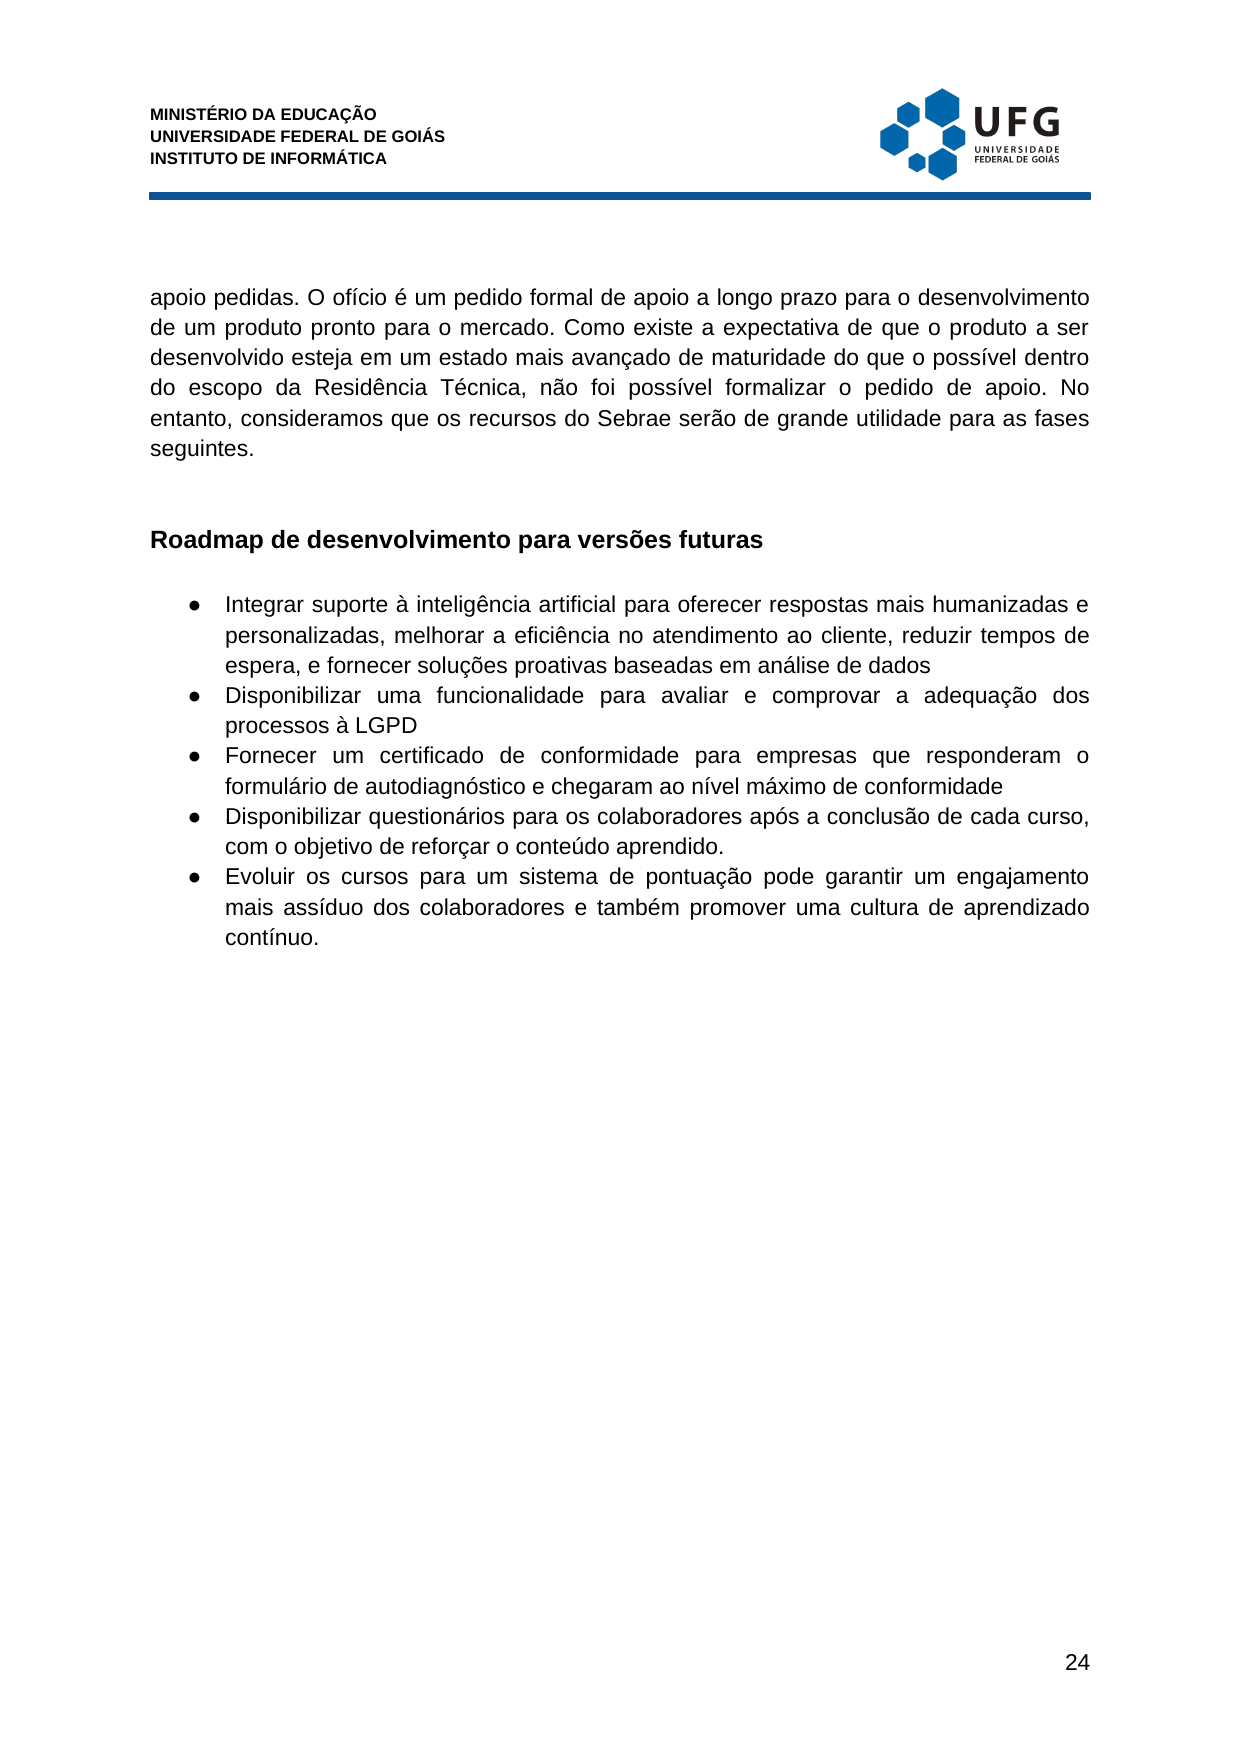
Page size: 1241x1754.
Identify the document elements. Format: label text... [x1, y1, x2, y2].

list Disponibilizar questionários para os colaboradores após a conclusão de cada curso, com o objetivo de reforçar o conteúdo aprendido. [187, 803, 1090, 859]
list Integrar suporte à inteligência artificial para oferecer respostas mais humanizadas e personalizadas, melhorar a eficiência no atendimento ao cliente, reduzir tempos de espera, e fornecer soluções proativas baseadas em análise de dados [187, 591, 1090, 678]
list Evoluir os cursos para um sistema de pontuação pode garantir um engajamento mais assíduo dos colaboradores e também promover uma cultura de aprendizado contínuo. [187, 863, 1090, 950]
text Roadmap de desenvolvimento para versões futuras [150, 525, 1090, 554]
list Fornecer um certificado de conformidade para empresas que responderam o formulário de autodiagnóstico e chegaram ao nível máximo de conformidade [187, 742, 1090, 799]
list Disponibilizar uma funcionalidade para avaliar e comprovar a adequação dos processos à LGPD [187, 682, 1090, 739]
picture [879, 85, 1074, 181]
